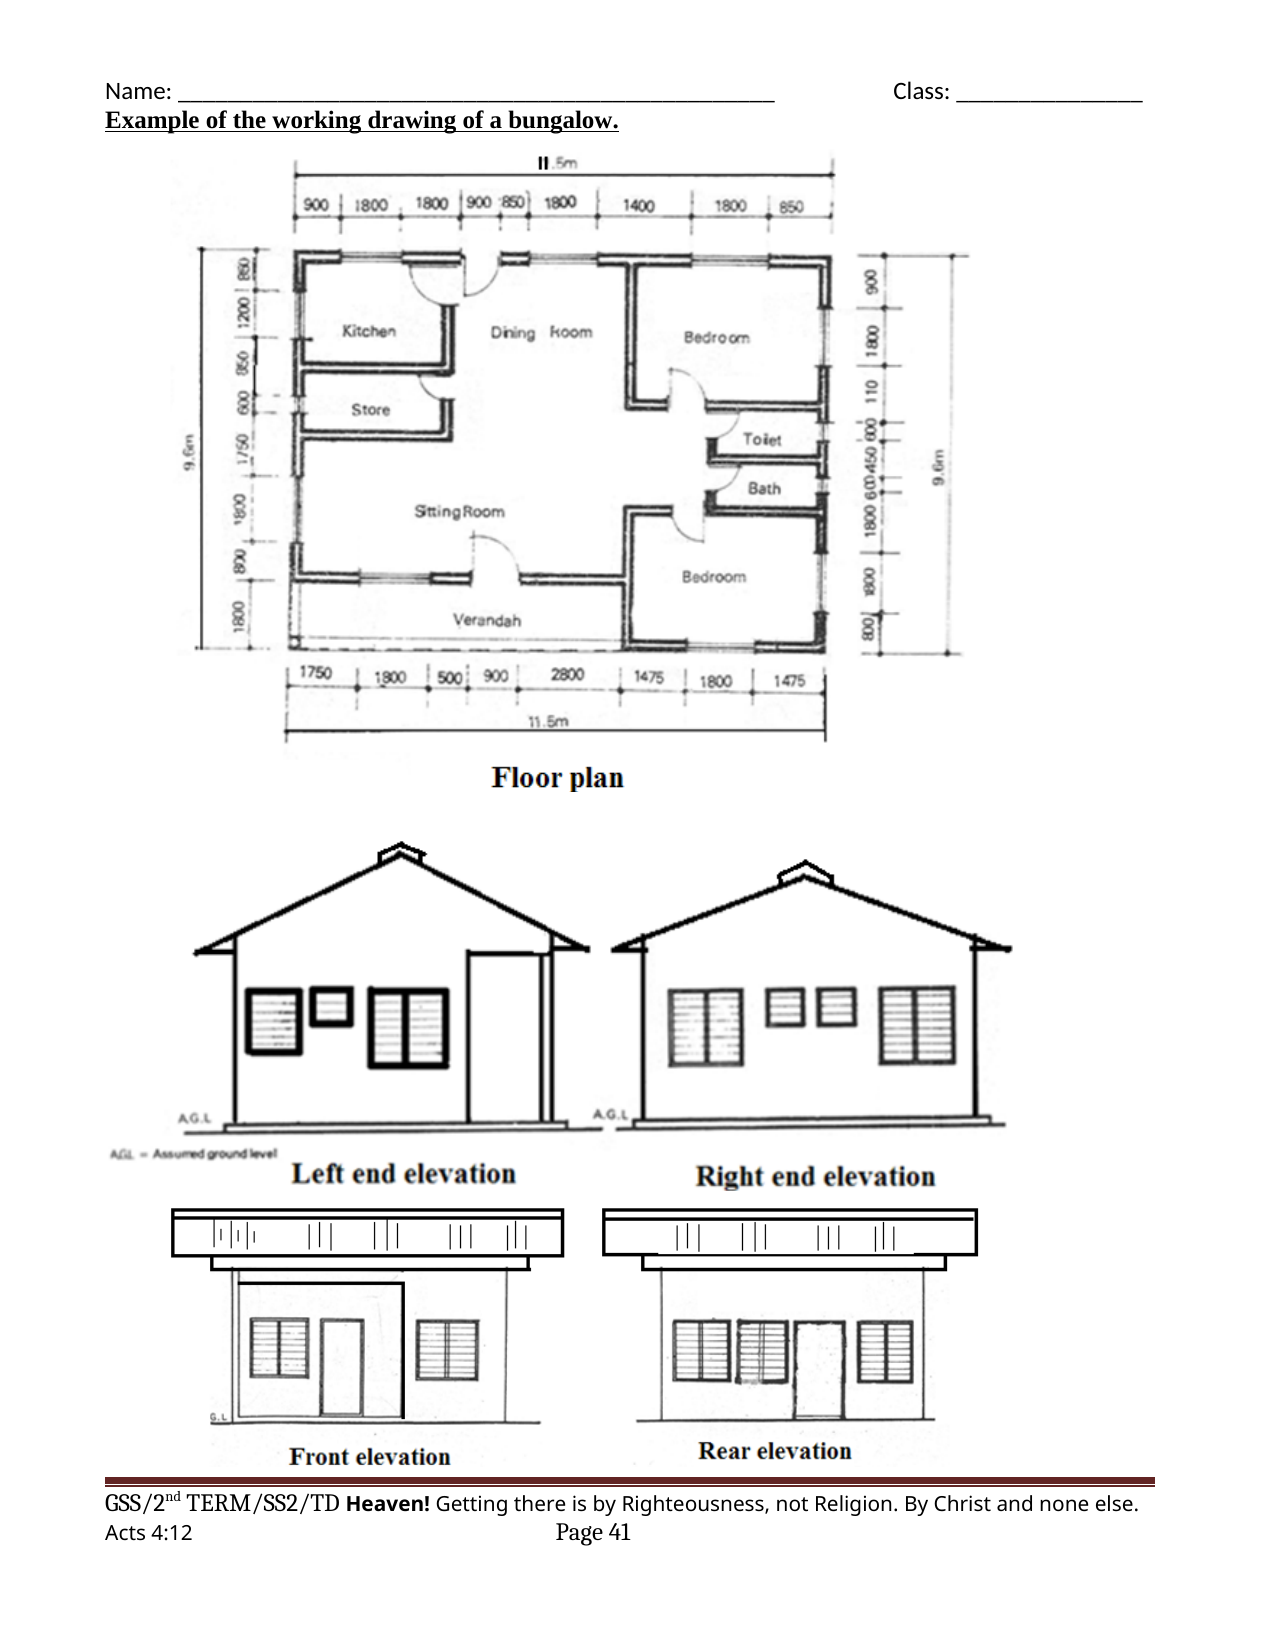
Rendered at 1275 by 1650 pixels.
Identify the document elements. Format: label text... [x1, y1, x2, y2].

picture [100, 835, 1031, 1215]
picture [162, 1198, 985, 1467]
picture [170, 138, 972, 792]
text Example of the working drawing of a bungalow. [105, 106, 1155, 134]
